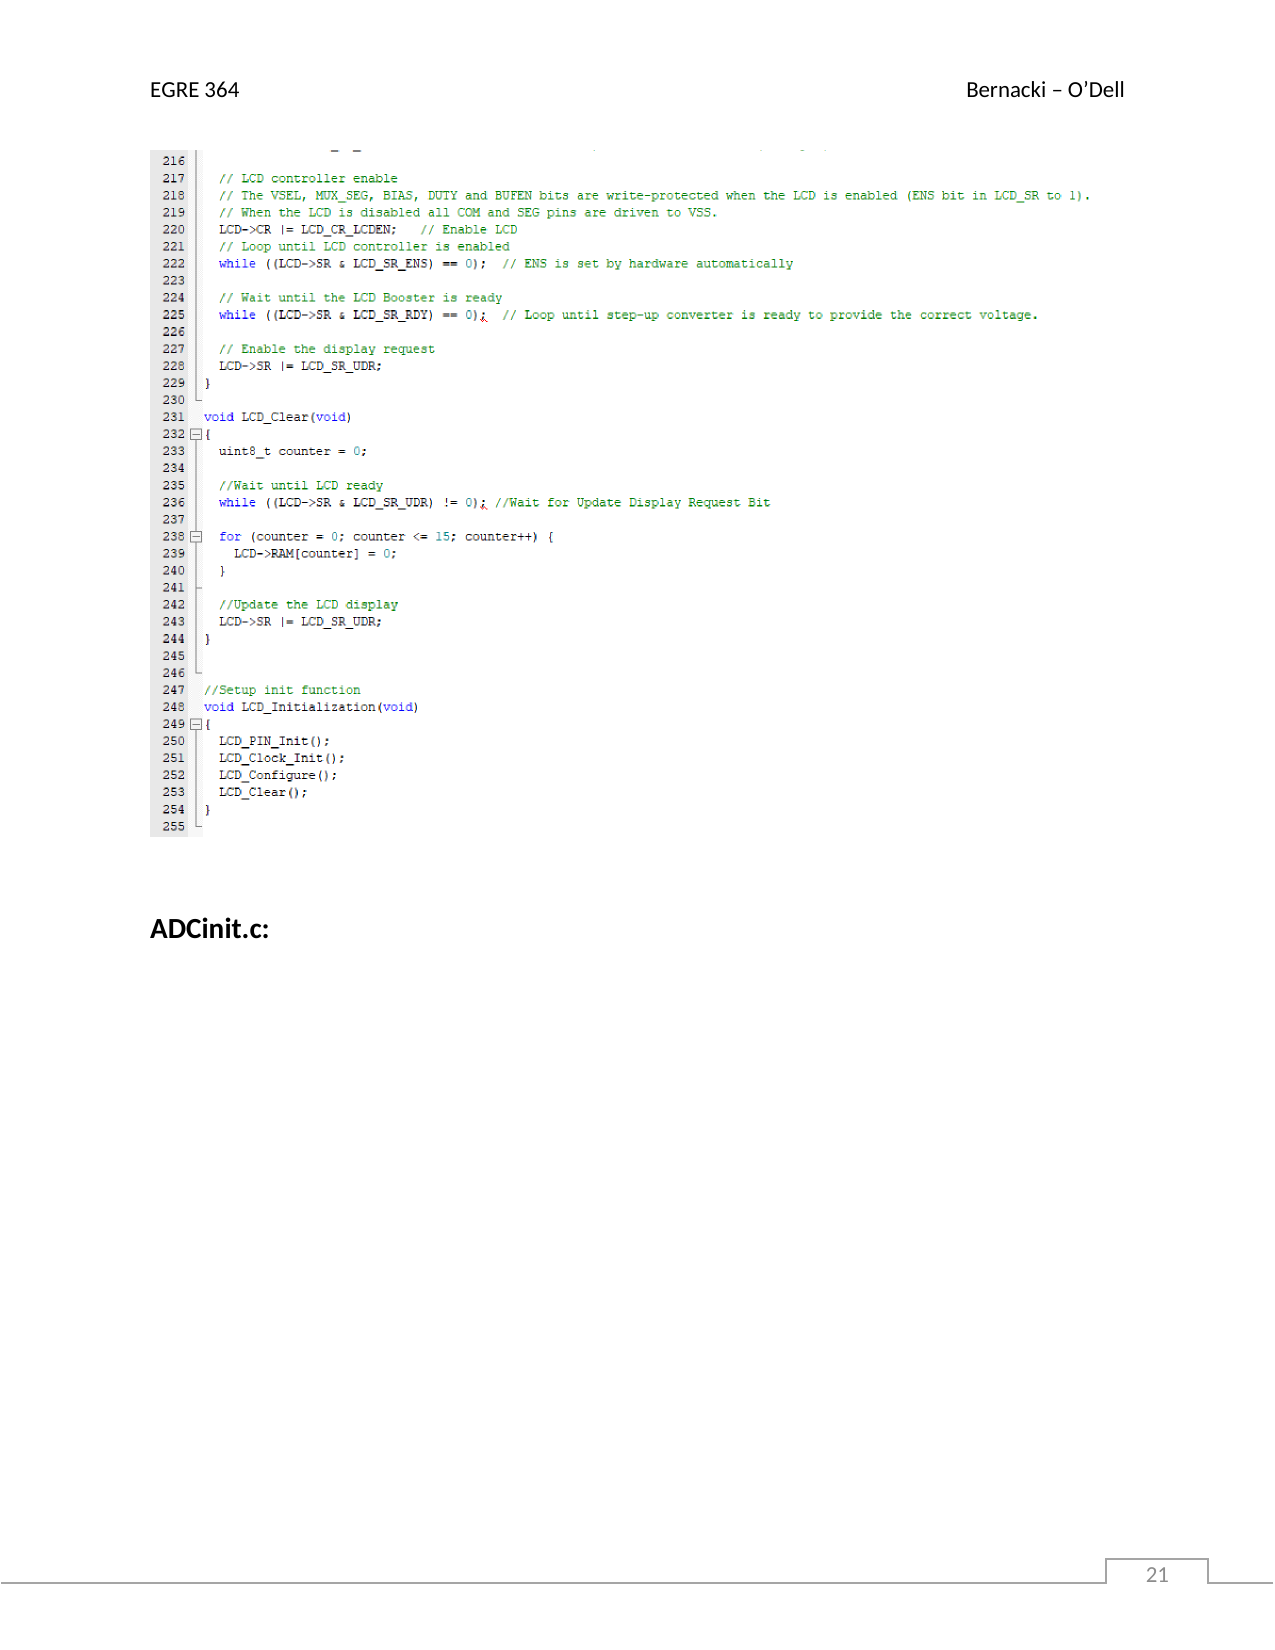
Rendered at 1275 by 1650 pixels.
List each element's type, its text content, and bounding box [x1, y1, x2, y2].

text ADCinit.c: [150, 911, 1125, 946]
picture [150, 150, 1125, 837]
